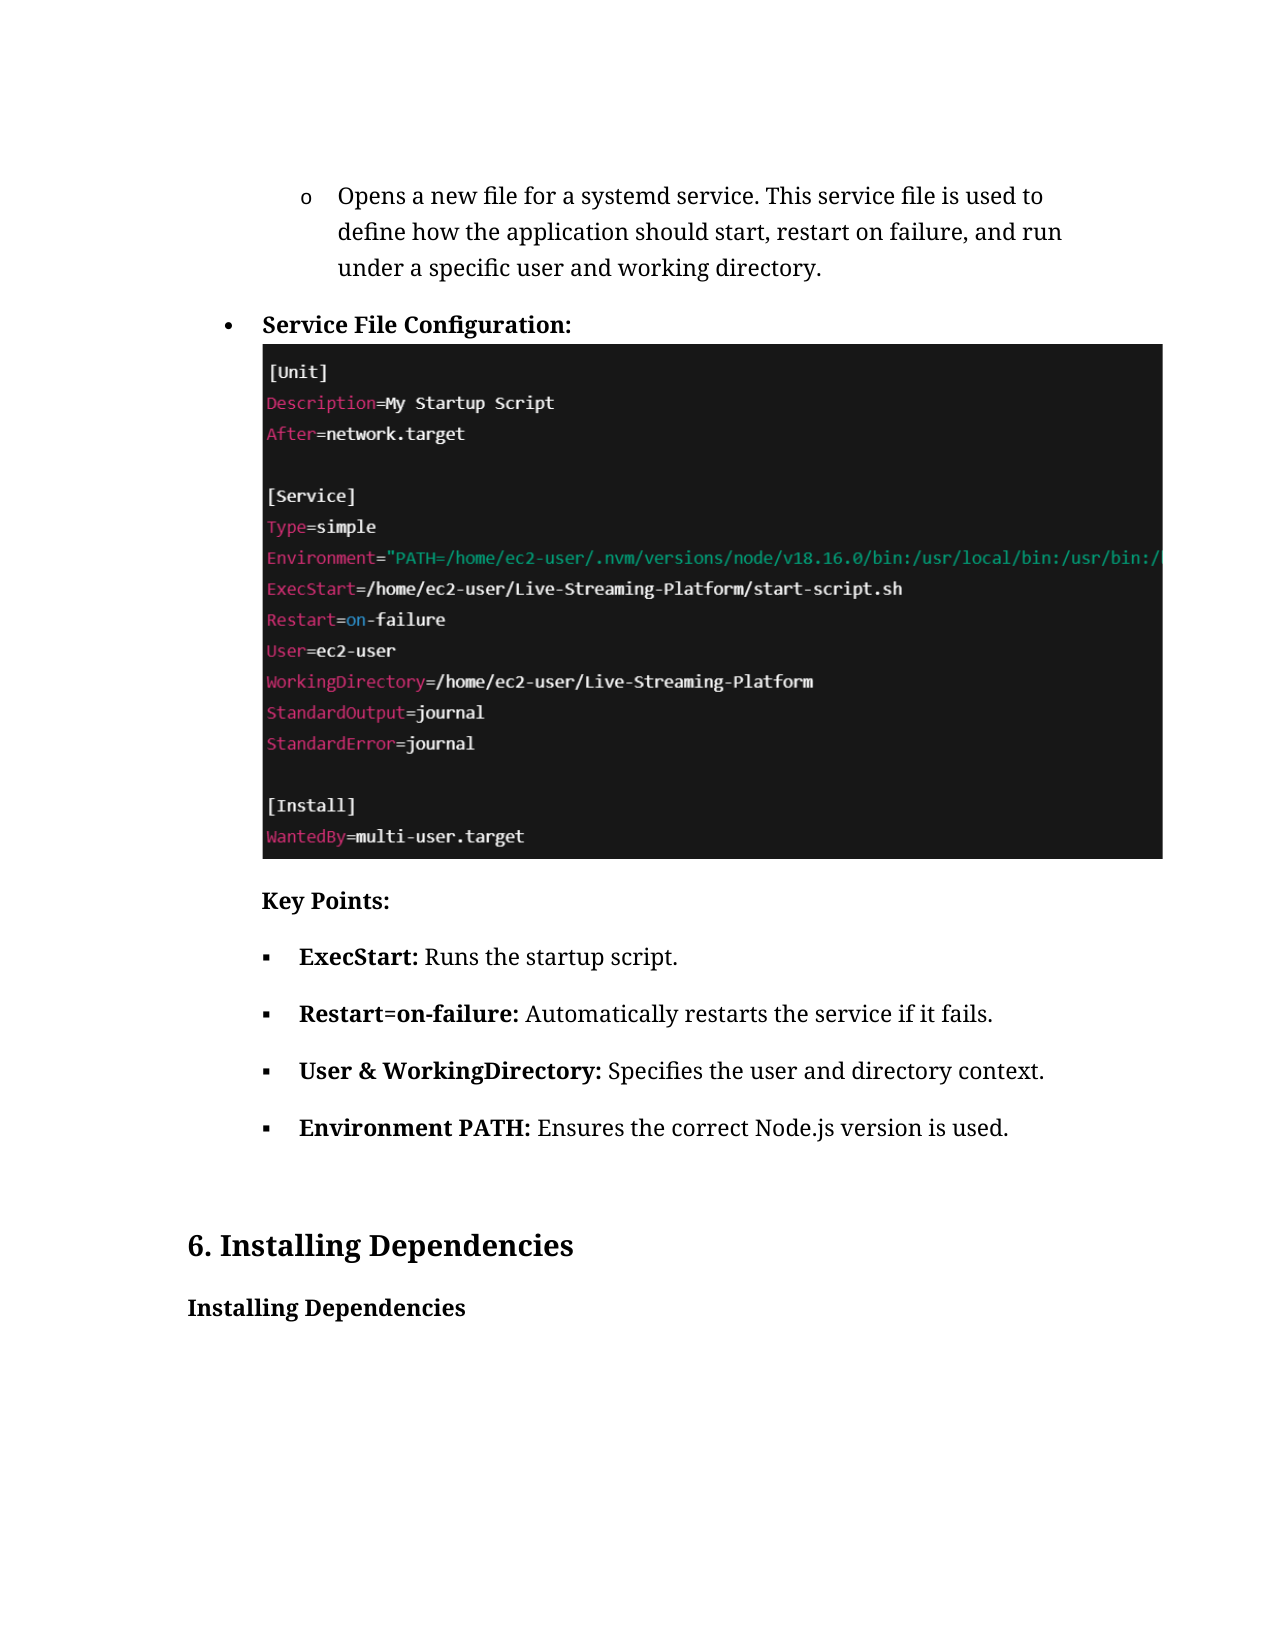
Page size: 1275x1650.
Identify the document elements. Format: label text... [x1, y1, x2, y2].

list Environment PATH: Ensures the correct Node.js version is used. [261, 1112, 1087, 1143]
list ExecStart: Runs the startup script. [261, 941, 1087, 973]
list Opens a new file for a systemd service. This service file is used to define how the application should start, restart on failure, and run under a specific user and working directory. [300, 180, 1087, 283]
text 6. Installing Dependencies [187, 1225, 1087, 1265]
picture [262, 344, 1163, 859]
list User & WorkingDirectory: Specifies the user and directory context. [261, 1055, 1087, 1086]
text Installing Dependencies [187, 1292, 1087, 1323]
text Key Points: [187, 884, 1087, 916]
list Restart=on-failure: Automatically restarts the service if it fails. [261, 998, 1087, 1029]
